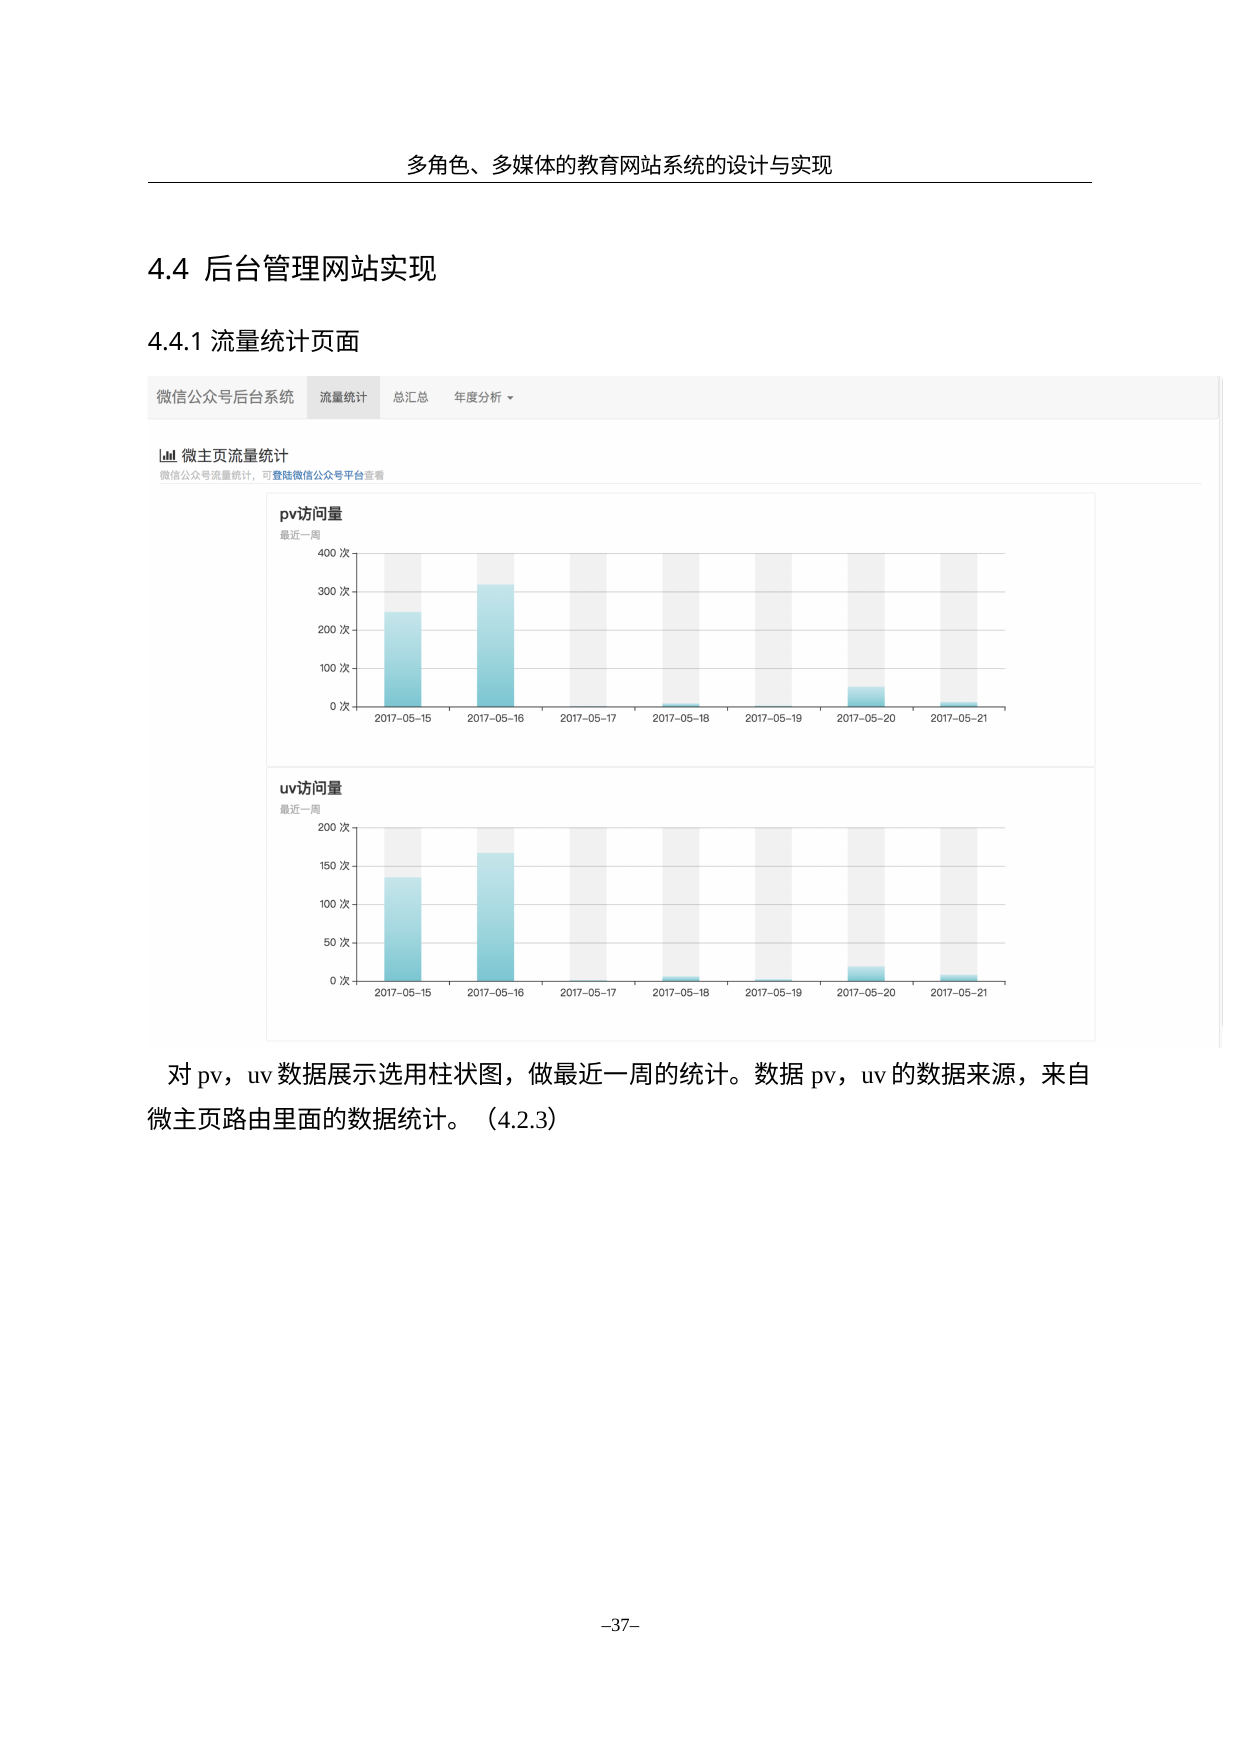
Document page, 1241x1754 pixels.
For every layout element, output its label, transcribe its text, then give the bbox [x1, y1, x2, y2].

subtitle 4.4 后台管理网站实现 [148, 246, 1092, 288]
subtitle 4.4.1 流量统计页面 [148, 322, 1092, 358]
text 对pv，uv数据展示选用柱状图，做最近一周的统计。数据pv，uv的数据来源，来自微主页路由里面的数据统计。（4.2.3） [148, 1054, 1092, 1136]
picture [147, 376, 1223, 1048]
